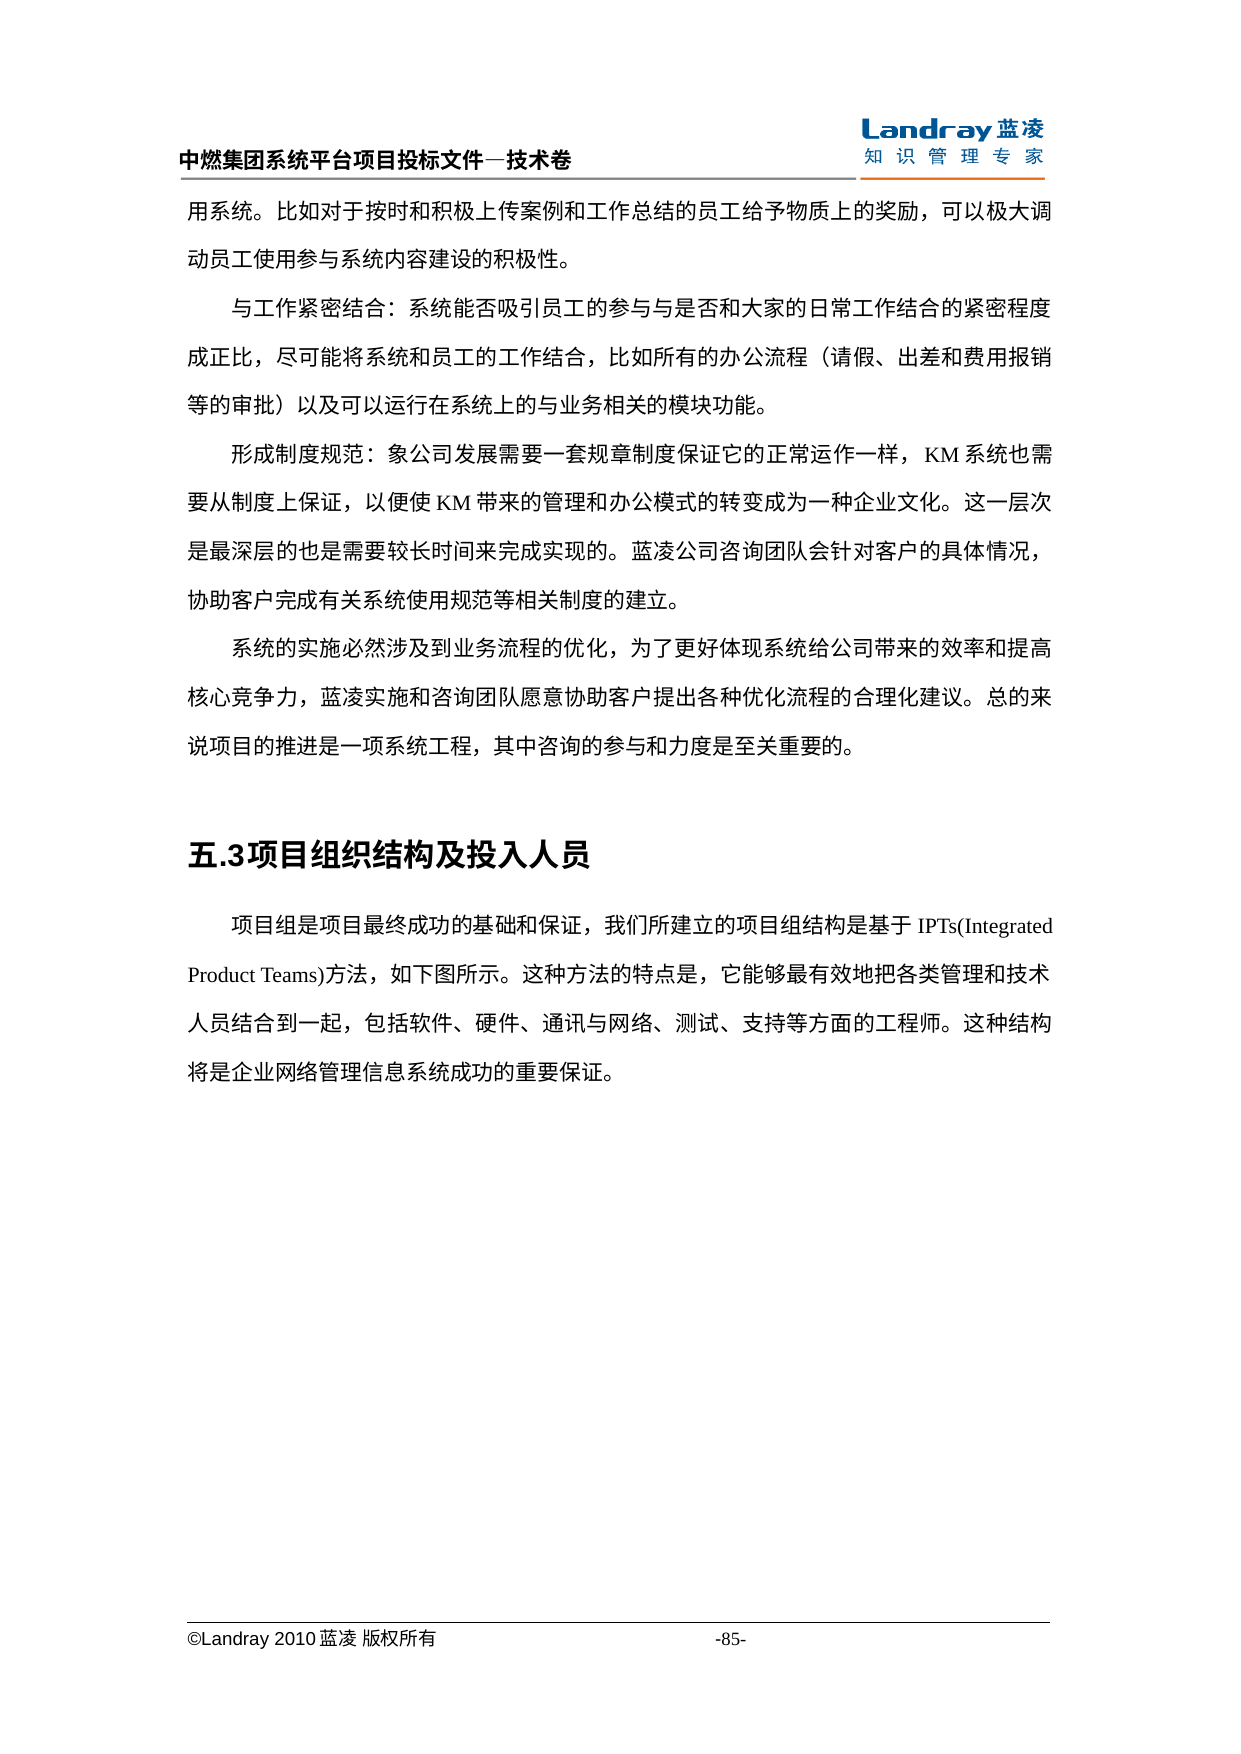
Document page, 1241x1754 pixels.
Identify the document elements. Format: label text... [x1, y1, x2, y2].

text 形成制度规范：象公司发展需要一套规章制度保证它的正常运作一样，KM系统也需要从制度上保证，以便使KM带来的管理和办公模式的转变成为一种企业文化。这一层次是最深层的也是需要较长时间来完成实现的。蓝凌公司咨询团队会针对客户的具体情况，协助客户完成有关系统使用规范等相关制度的建立。 [187, 436, 1053, 615]
text 激励措施：在项目实施初期，配合项目的推进，必须要有不同的激励措施鼓励员工使用系统。比如对于按时和积极上传案例和工作总结的员工给予物质上的奖励，可以极大调动员工使用参与系统内容建设的积极性。 [187, 193, 1053, 274]
subtitle 项目组织结构及投入人员 [187, 822, 1053, 887]
picture [180, 118, 1045, 180]
text 与工作紧密结合：系统能否吸引员工的参与与是否和大家的日常工作结合的紧密程度成正比，尽可能将系统和员工的工作结合，比如所有的办公流程（请假、出差和费用报销等的审批）以及可以运行在系统上的与业务相关的模块功能。 [187, 290, 1053, 420]
text 项目组是项目最终成功的基础和保证，我们所建立的项目组结构是基于IPTs(Integrated Product Teams)方法，如下图所示。这种方法的特点是，它能够最有效地把各类管理和技术人员结合到一起，包括软件、硬件、通讯与网络、测试、支持等方面的工程师。这种结构将是企业网络管理信息系统成功的重要保证。 [187, 908, 1053, 1087]
text 系统的实施必然涉及到业务流程的优化，为了更好体现系统给公司带来的效率和提高核心竞争力，蓝凌实施和咨询团队愿意协助客户提出各种优化流程的合理化建议。总的来说项目的推进是一项系统工程，其中咨询的参与和力度是至关重要的。 [187, 631, 1053, 761]
